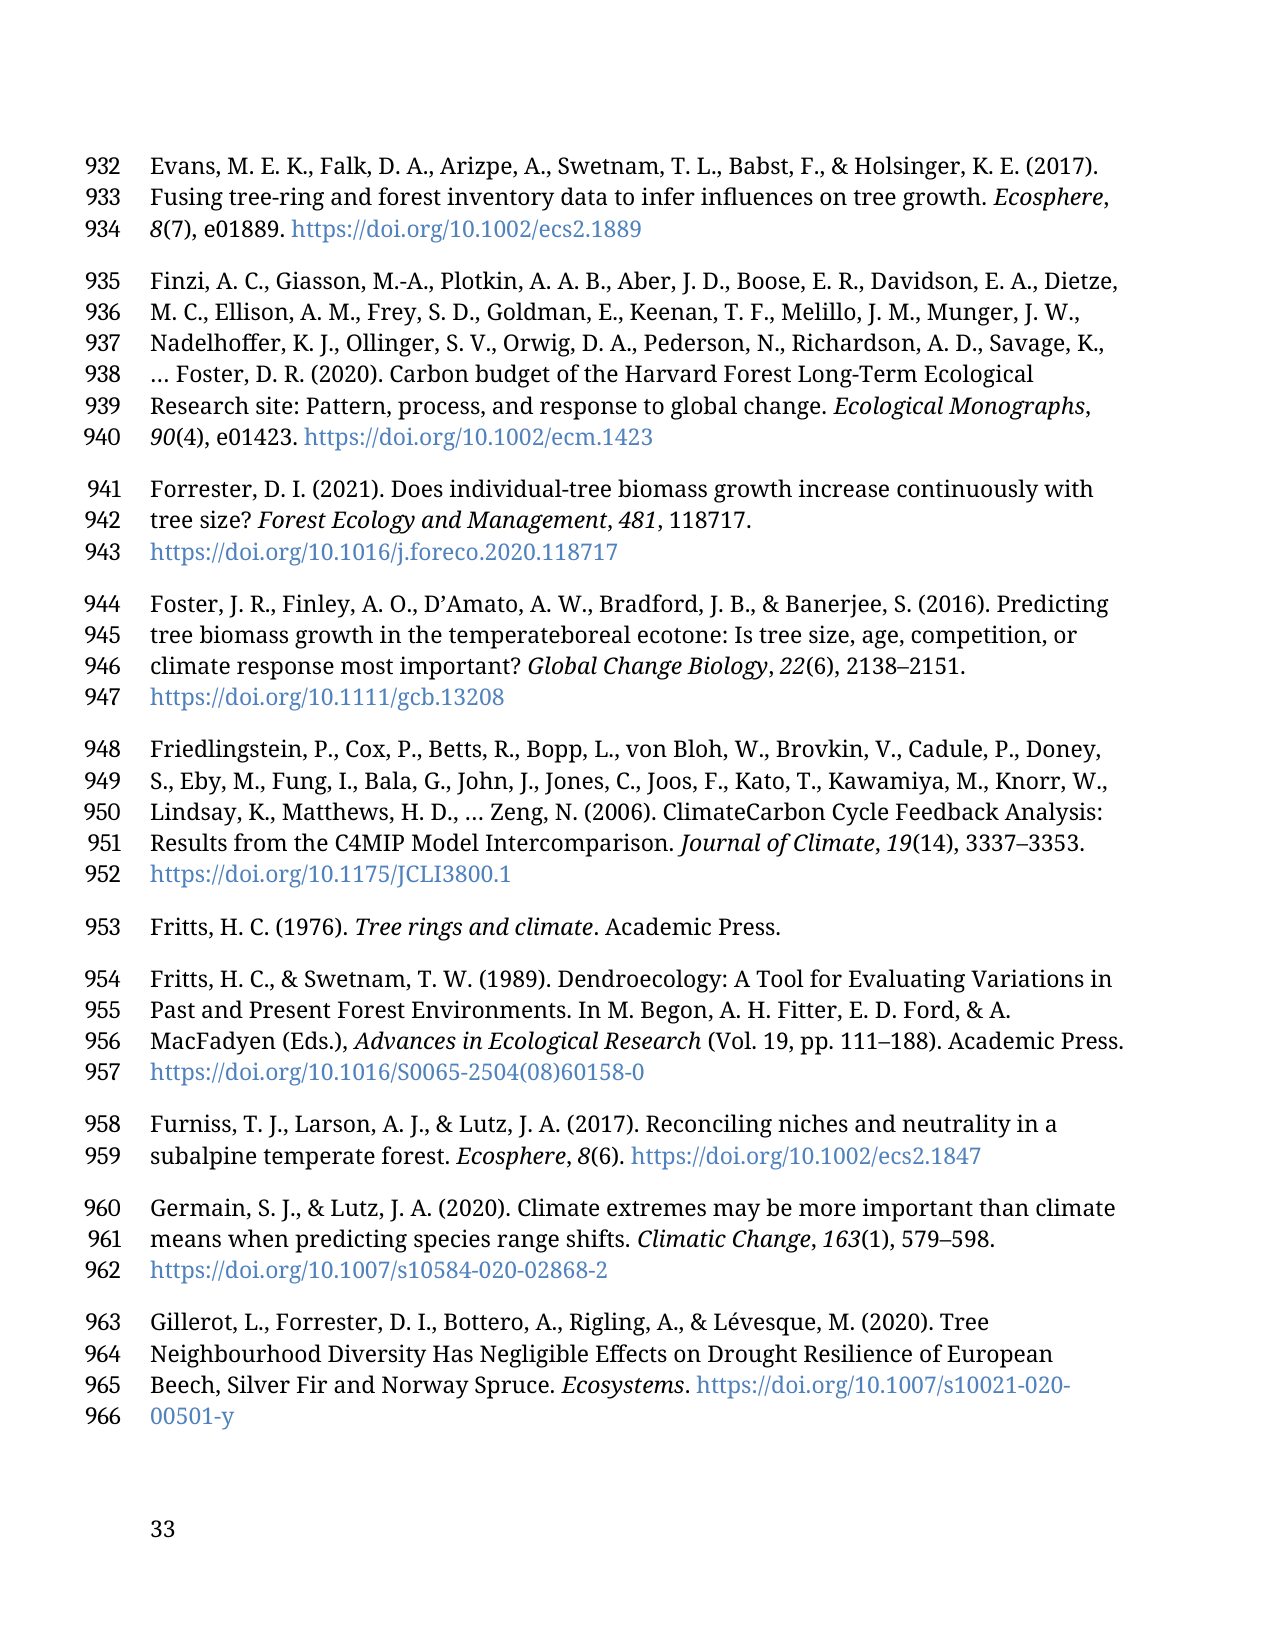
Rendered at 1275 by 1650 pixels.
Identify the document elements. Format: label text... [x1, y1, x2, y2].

text Gillerot, L., Forrester, D. I., Bottero, A., Rigling, A., & Lévesque, M. (2020). Tree Neighbourhood Diversity Has Negligible Effects on Drought Resilience of European Beech, Silver Fir and Norway Spruce. Ecosystems. https://doi.org/10.1007/s10021-020-00501-y [150, 1306, 1125, 1431]
text Forrester, D. I. (2021). Does individual-tree biomass growth increase continuously with tree size? Forest Ecology and Management, 481, 118717. https://doi.org/10.1016/j.foreco.2020.118717 [150, 473, 1125, 567]
text Foster, J. R., Finley, A. O., D’Amato, A. W., Bradford, J. B., & Banerjee, S. (2016). Predicting tree biomass growth in the temperateboreal ecotone: Is tree size, age, competition, or climate response most important? Global Change Biology, 22(6), 2138–2151. https://doi.org/10.1111/gcb.13208 [150, 587, 1125, 712]
text Fritts, H. C. (1976). Tree rings and climate. Academic Press. [150, 910, 1125, 942]
text Furniss, T. J., Larson, A. J., & Lutz, J. A. (2017). Reconciling niches and neutrality in a subalpine temperate forest. Ecosphere, 8(6). https://doi.org/10.1002/ecs2.1847 [150, 1108, 1125, 1171]
text Evans, M. E. K., Falk, D. A., Arizpe, A., Swetnam, T. L., Babst, F., & Holsinger, K. E. (2017). Fusing tree-ring and forest inventory data to infer influences on tree growth. Ecosphere, 8(7), e01889. https://doi.org/10.1002/ecs2.1889 [150, 150, 1125, 244]
text Fritts, H. C., & Swetnam, T. W. (1989). Dendroecology: A Tool for Evaluating Variations in Past and Present Forest Environments. In M. Begon, A. H. Fitter, E. D. Ford, & A. MacFadyen (Eds.), Advances in Ecological Research (Vol. 19, pp. 111–188). Academic Press. https://doi.org/10.1016/S0065-2504(08)60158-0 [150, 962, 1125, 1087]
text Finzi, A. C., Giasson, M.-A., Plotkin, A. A. B., Aber, J. D., Boose, E. R., Davidson, E. A., Dietze, M. C., Ellison, A. M., Frey, S. D., Goldman, E., Keenan, T. F., Melillo, J. M., Munger, J. W., Nadelhoffer, K. J., Ollinger, S. V., Orwig, D. A., Pederson, N., Richardson, A. D., Savage, K., … Foster, D. R. (2020). Carbon budget of the Harvard Forest Long-Term Ecological Research site: Pattern, process, and response to global change. Ecological Monographs, 90(4), e01423. https://doi.org/10.1002/ecm.1423 [150, 264, 1125, 452]
text Germain, S. J., & Lutz, J. A. (2020). Climate extremes may be more important than climate means when predicting species range shifts. Climatic Change, 163(1), 579–598. https://doi.org/10.1007/s10584-020-02868-2 [150, 1192, 1125, 1285]
text Friedlingstein, P., Cox, P., Betts, R., Bopp, L., von Bloh, W., Brovkin, V., Cadule, P., Doney, S., Eby, M., Fung, I., Bala, G., John, J., Jones, C., Joos, F., Kato, T., Kawamiya, M., Knorr, W., Lindsay, K., Matthews, H. D., … Zeng, N. (2006). ClimateCarbon Cycle Feedback Analysis: Results from the C4MIP Model Intercomparison. Journal of Climate, 19(14), 3337–3353. https://doi.org/10.1175/JCLI3800.1 [150, 733, 1125, 889]
